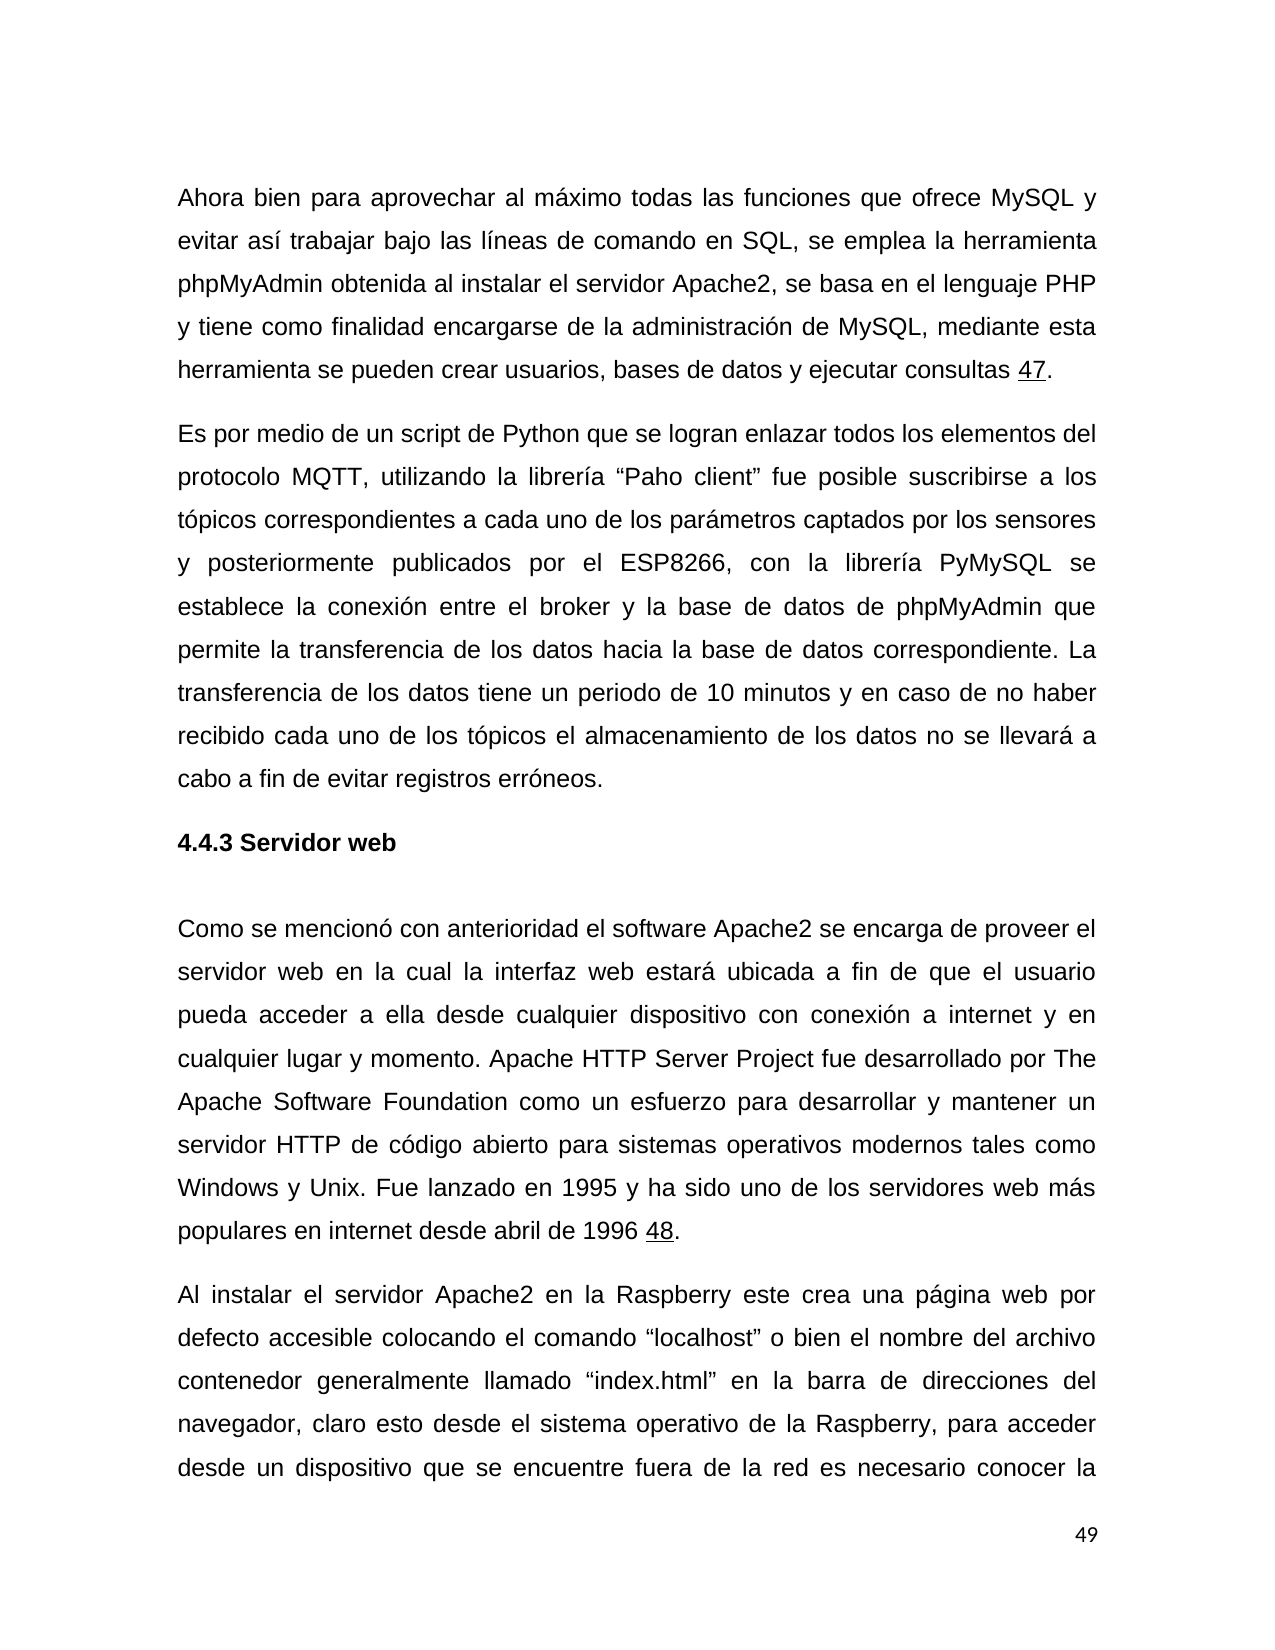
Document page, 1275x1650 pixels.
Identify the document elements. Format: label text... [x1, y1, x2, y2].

text Como se mencionó con anterioridad el software Apache2 se encarga de proveer el servidor web en la cual la interfaz web estará ubicada a fin de que el usuario pueda acceder a ella desde cualquier dispositivo con conexión a internet y en cualquier lugar y momento. Apache HTTP Server Project fue desarrollado por The Apache Software Foundation como un esfuerzo para desarrollar y mantener un servidor HTTP de código abierto para sistemas operativos modernos tales como Windows y Unix. Fue lanzado en 1995 y ha sido uno de los servidores web más populares en internet desde abril de 1996 . [177, 914, 1098, 1245]
subtitle 4.4.3 Servidor web [177, 828, 1098, 900]
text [177, 1280, 1098, 1481]
text Es por medio de un script de Python que se logran enlazar todos los elementos del protocolo MQTT, utilizando la librería “Paho client” fue posible suscribirse a los tópicos correspondientes a cada uno de los parámetros captados por los sensores y posteriormente publicados por el ESP8266, con la librería PyMySQL se establece la conexión entre el broker y la base de datos de phpMyAdmin que permite la transferencia de los datos hacia la base de datos correspondiente. La transferencia de los datos tiene un periodo de 10 minutos y en caso de no haber recibido cada uno de los tópicos el almacenamiento de los datos no se llevará a cabo a fin de evitar registros erróneos. [177, 419, 1098, 793]
text Ahora bien para aprovechar al máximo todas las funciones que ofrece MySQL y evitar así trabajar bajo las líneas de comando en SQL, se emplea la herramienta phpMyAdmin obtenida al instalar el servidor Apache2, se basa en el lenguaje PHP y tiene como finalidad encargarse de la administración de MySQL, mediante esta herramienta se pueden crear usuarios, bases de datos y ejecutar consultas . [177, 182, 1098, 384]
